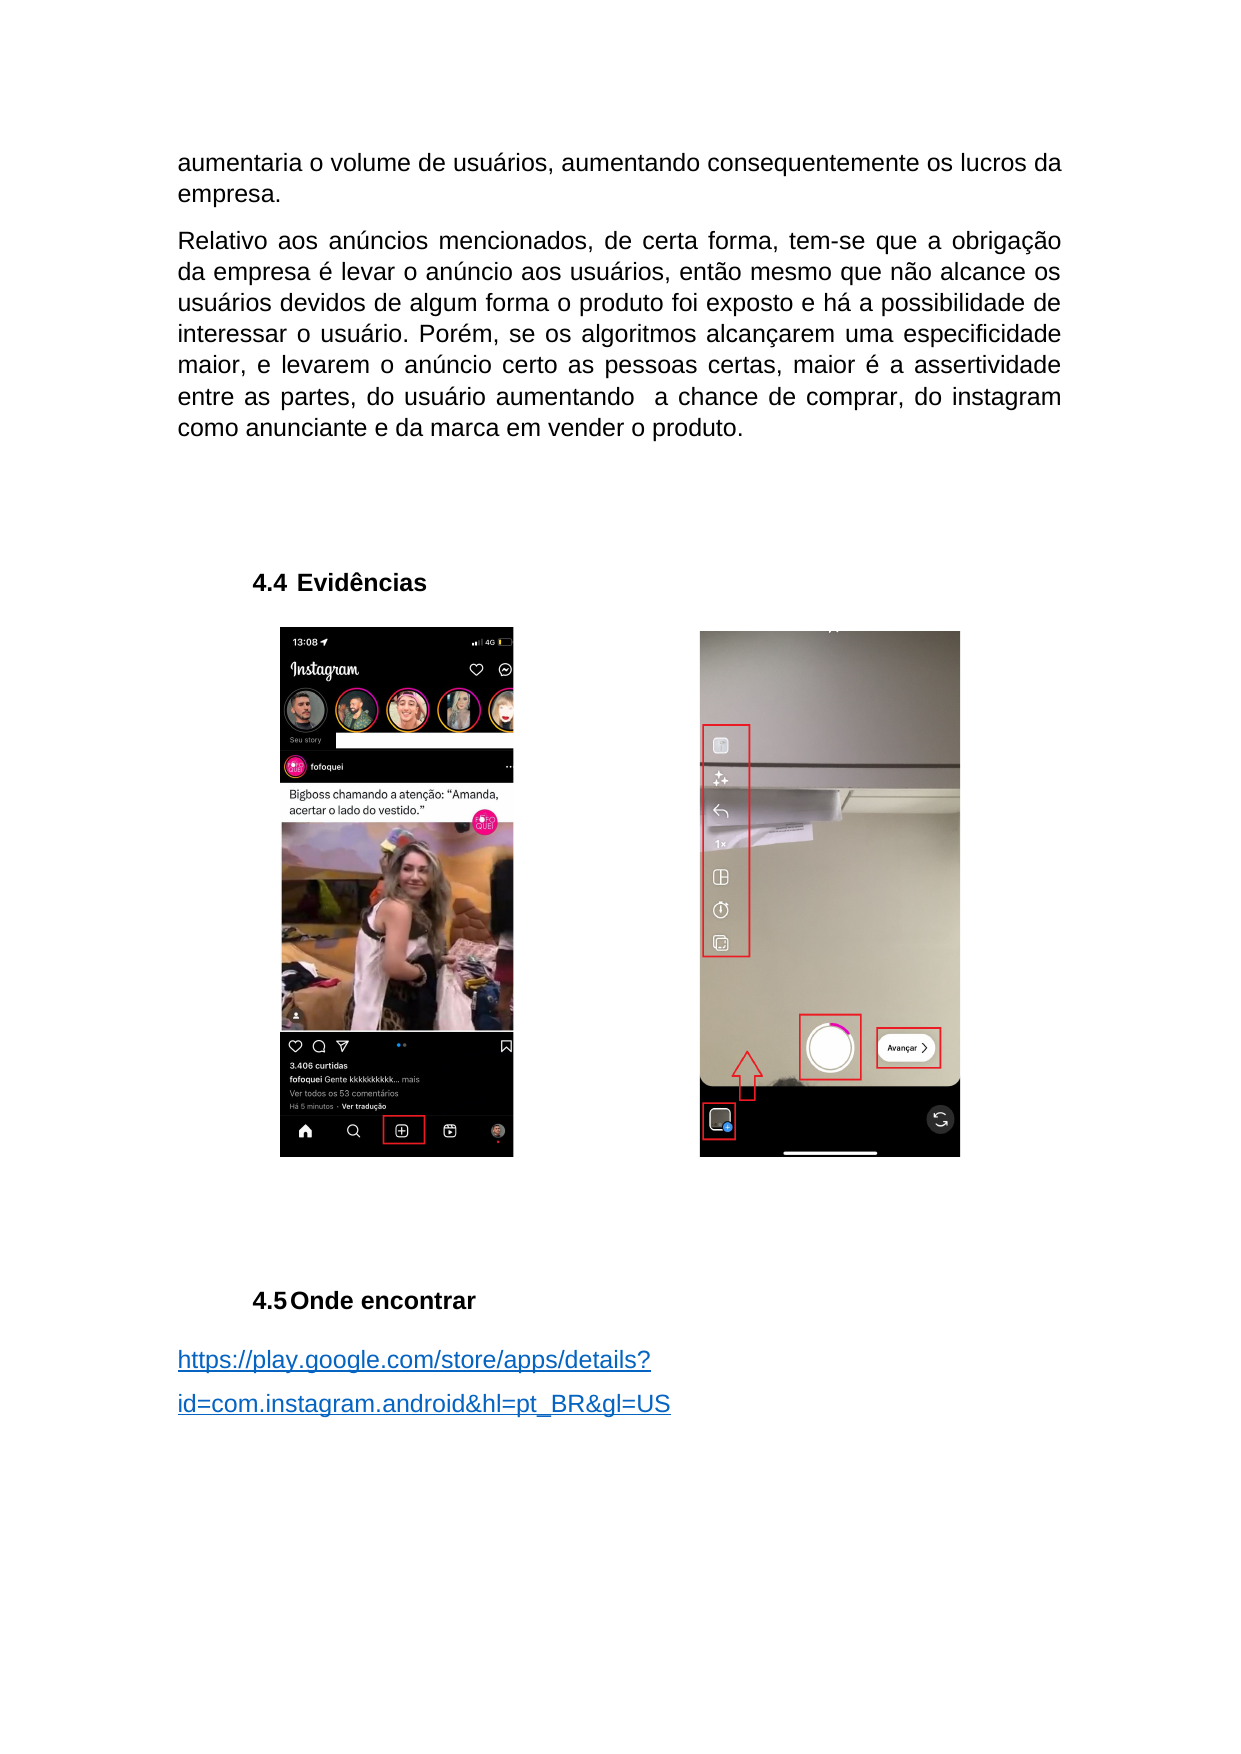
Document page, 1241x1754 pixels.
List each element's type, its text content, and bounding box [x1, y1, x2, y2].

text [177, 148, 1063, 207]
subtitle Onde encontrar [252, 1286, 1063, 1314]
text Relativo aos anúncios mencionados, de certa forma, tem-se que a obrigação da empresa é levar o anúncio aos usuários, então mesmo que não alcance os usuários devidos de algum forma o produto foi exposto e há a possibilidade de interessar o usuário. Porém, se os algoritmos alcançarem uma especificidade maior, e levarem o anúncio certo as pessoas certas, maior é a assertividade entre as partes, do usuário aumentando a chance de comprar, do instagram como anunciante e da marca em vender o produto. [177, 226, 1063, 441]
text https://play.google.com/store/apps/details?id=com.instagram.android&hl=pt_BR&gl=US [177, 1345, 1063, 1417]
picture [699, 631, 961, 1157]
subtitle Evidências [252, 568, 1063, 597]
picture [280, 627, 514, 1157]
